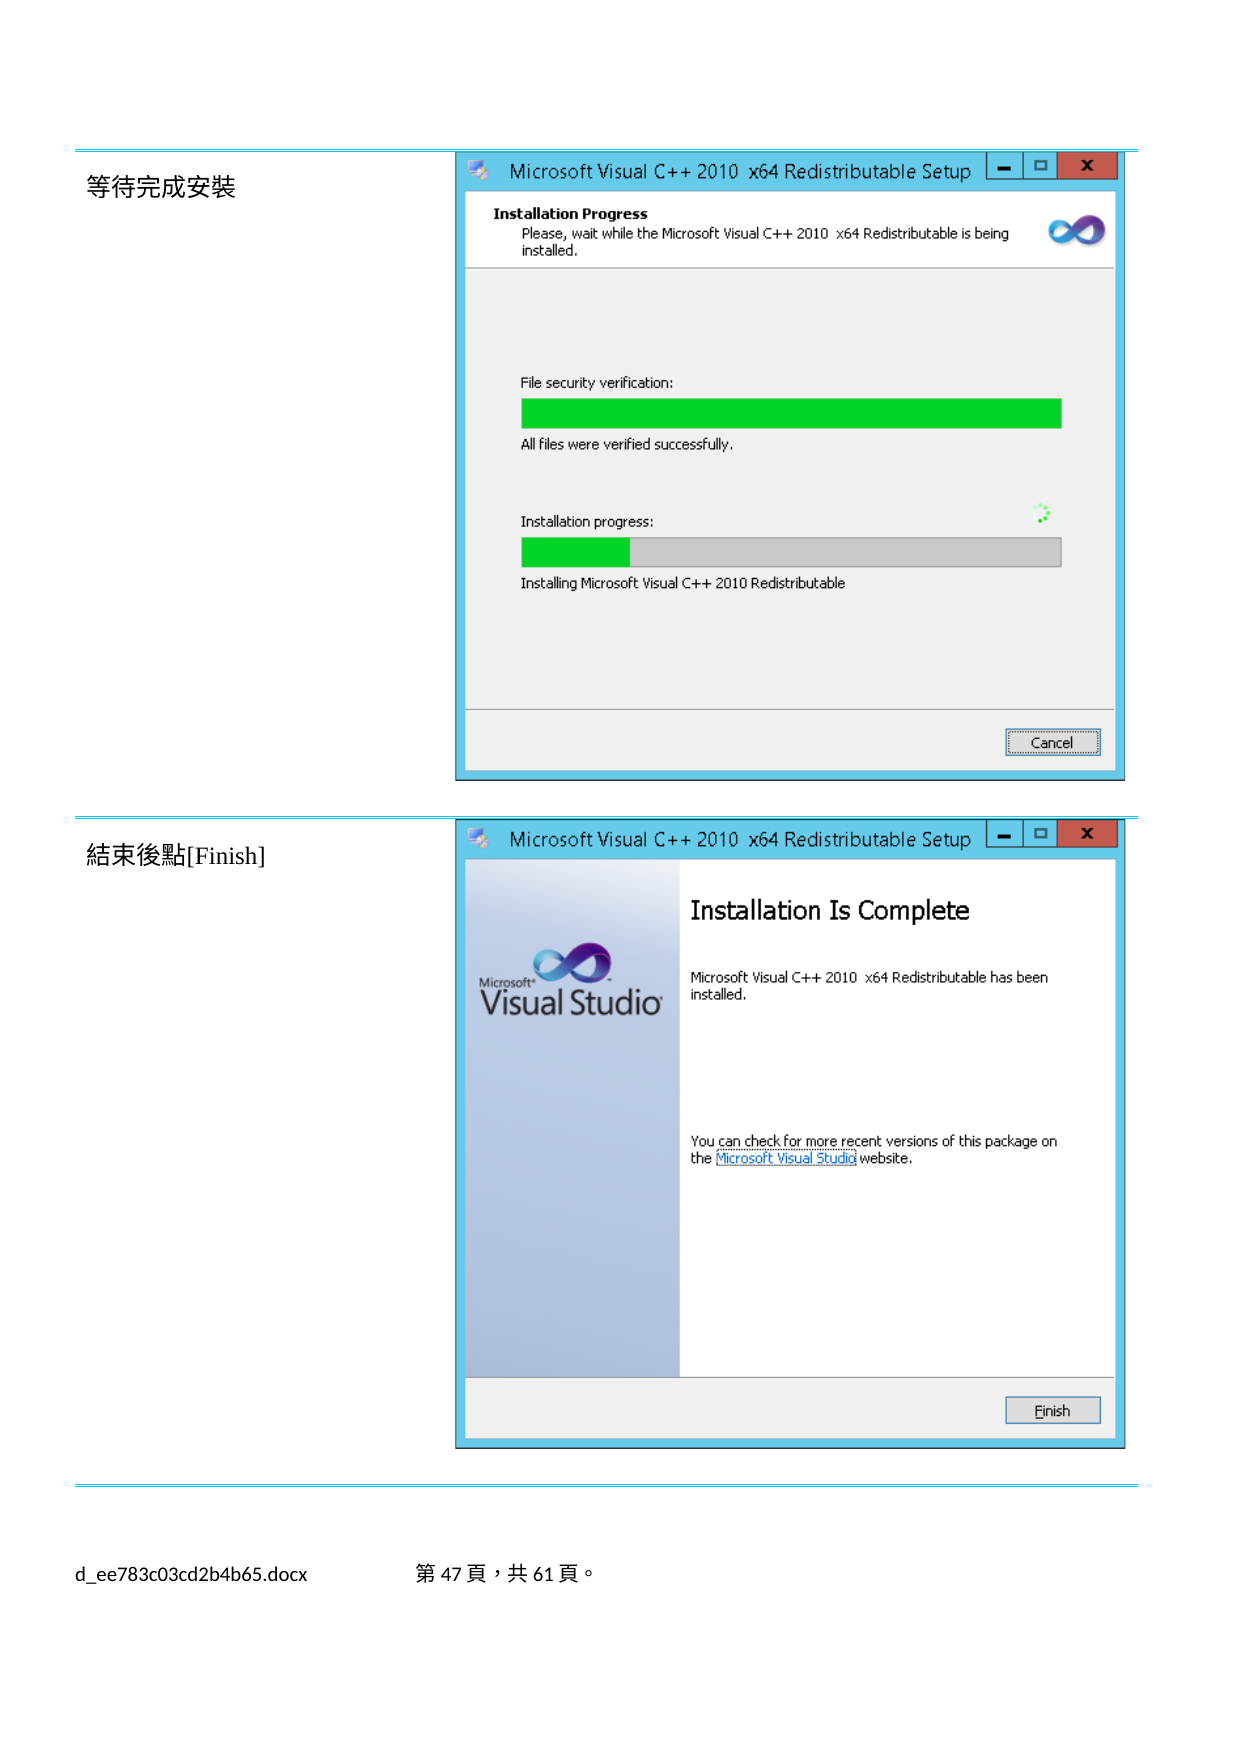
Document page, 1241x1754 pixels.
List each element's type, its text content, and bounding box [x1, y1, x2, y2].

table_cell 等待完成安裝 [75, 152, 444, 816]
picture [455, 153, 1126, 781]
table_cell [444, 152, 1138, 816]
table_cell 結束後點[Finish] [75, 819, 444, 1483]
picture [455, 820, 1126, 1449]
table_cell [444, 819, 1138, 1483]
